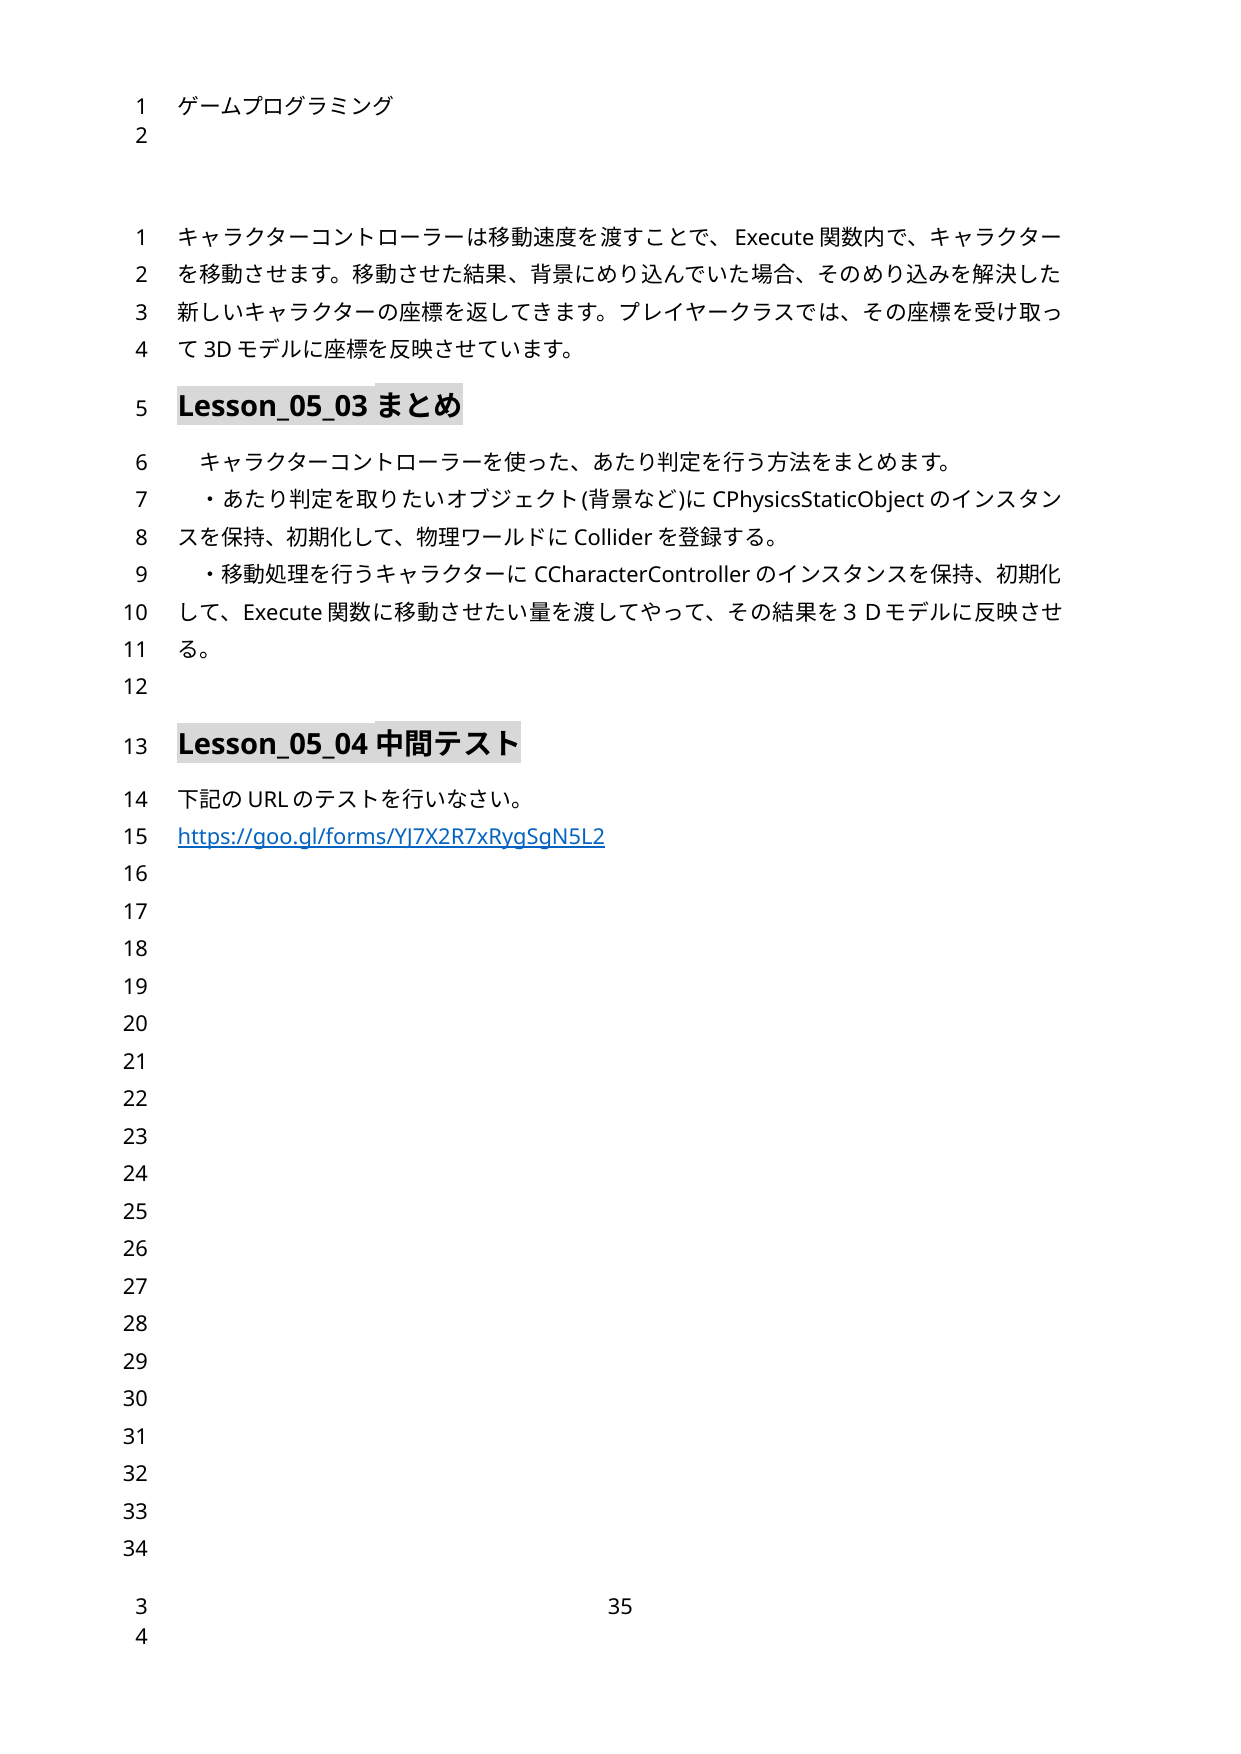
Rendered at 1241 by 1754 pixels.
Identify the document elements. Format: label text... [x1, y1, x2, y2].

text キャラクターコントローラーを使った、あたり判定を行う方法をまとめます。 [177, 442, 1063, 479]
text https://goo.gl/forms/YJ7X2R7xRygSgN5L2 [177, 817, 1063, 854]
subtitle Lesson_05_04 中間テスト [177, 704, 1063, 779]
subtitle Lesson_05_03 まとめ [177, 367, 1063, 442]
text 下記のURLのテストを行いなさい。 [177, 779, 1063, 817]
text キャラクターコントローラーは移動速度を渡すことで、Execute関数内で、キャラクターを移動させます。移動させた結果、背景にめり込んでいた場合、そのめり込みを解決した新しいキャラクターの座標を返してきます。プレイヤークラスでは、その座標を受け取って3Dモデルに座標を反映させています。 [177, 217, 1063, 367]
text ・あたり判定を取りたいオブジェクト(背景など)にCPhysicsStaticObjectのインスタンスを保持、初期化して、物理ワールドにColliderを登録する。 [177, 479, 1063, 554]
text ・移動処理を行うキャラクターにCCharacterControllerのインスタンスを保持、初期化して、Execute関数に移動させたい量を渡してやって、その結果を３Ｄモデルに反映させる。 [177, 554, 1063, 667]
